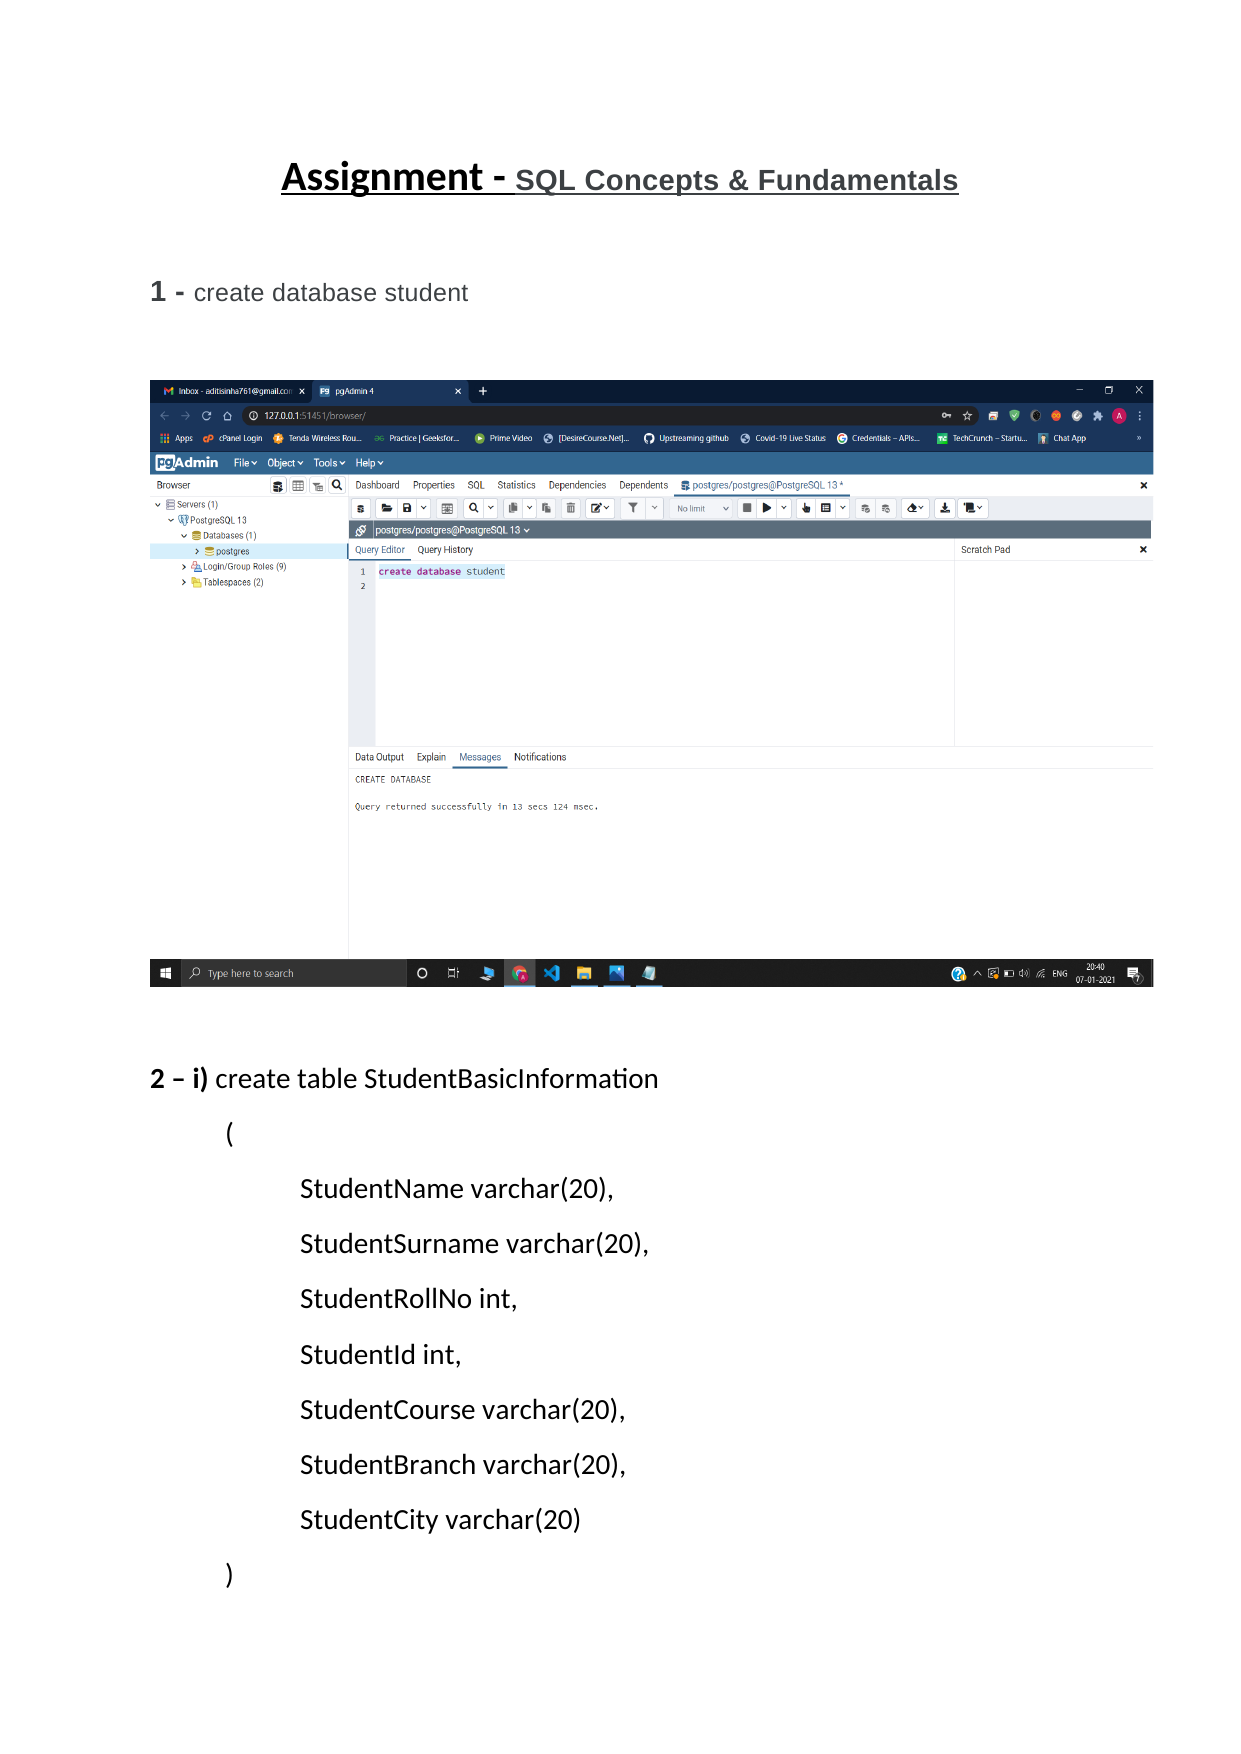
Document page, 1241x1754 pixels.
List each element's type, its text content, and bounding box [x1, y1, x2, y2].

picture [150, 380, 1154, 987]
text StudentCourse varchar(20), [300, 1391, 1090, 1426]
text StudentBranch varchar(20), [300, 1446, 1090, 1482]
text StudentCity varchar(20) [300, 1501, 1090, 1537]
text StudentId int, [300, 1336, 1090, 1371]
text ) [225, 1556, 1090, 1592]
text StudentSurname varchar(20), [300, 1226, 1090, 1261]
text StudentRollNo int, [300, 1281, 1090, 1316]
text 2 – i) create table StudentBasicInformation [150, 1060, 1090, 1096]
text ( [225, 1115, 1090, 1151]
text StudentName varchar(20), [300, 1170, 1090, 1206]
text Assignment - SQL Concepts & Fundamentals [150, 150, 1090, 201]
text 1 - create database student [150, 274, 1090, 308]
